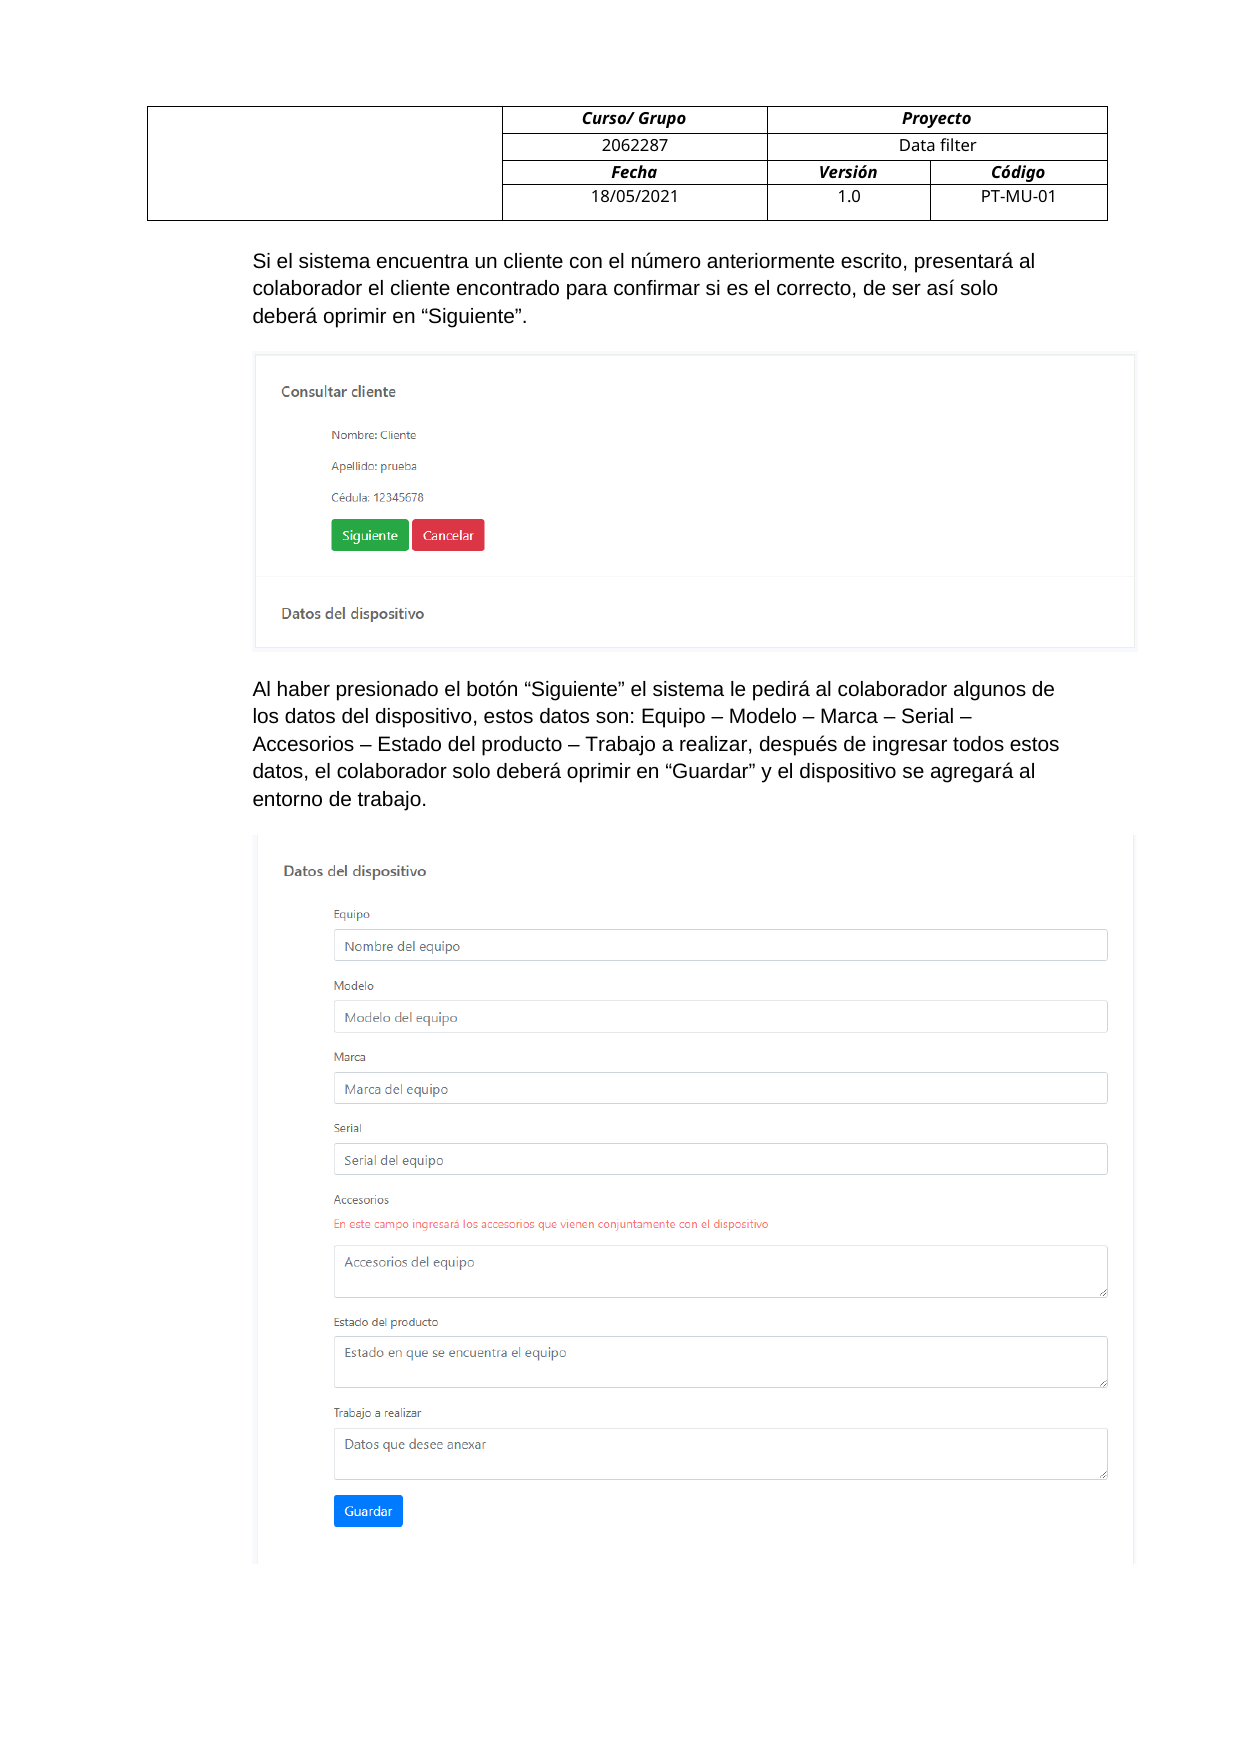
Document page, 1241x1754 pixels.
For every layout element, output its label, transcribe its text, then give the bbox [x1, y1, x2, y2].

text Si el sistema encuentra un cliente con el número anteriormente escrito, presentará al colaborador el cliente encontrado para confirmar si es el correcto, de ser así solo deberá oprimir en “Siguiente”. [252, 248, 1063, 327]
picture [252, 351, 1138, 652]
picture [252, 835, 1137, 1564]
text Al haber presionado el botón “Siguiente” el sistema le pedirá al colaborador algunos de los datos del dispositivo, estos datos son: Equipo – Modelo – Marca – Serial – Accesorios – Estado del producto – Trabajo a realizar, después de ingresar todos estos datos, el colaborador solo deberá oprimir en “Guardar” y el dispositivo se agregará al entorno de trabajo. [252, 677, 1063, 811]
